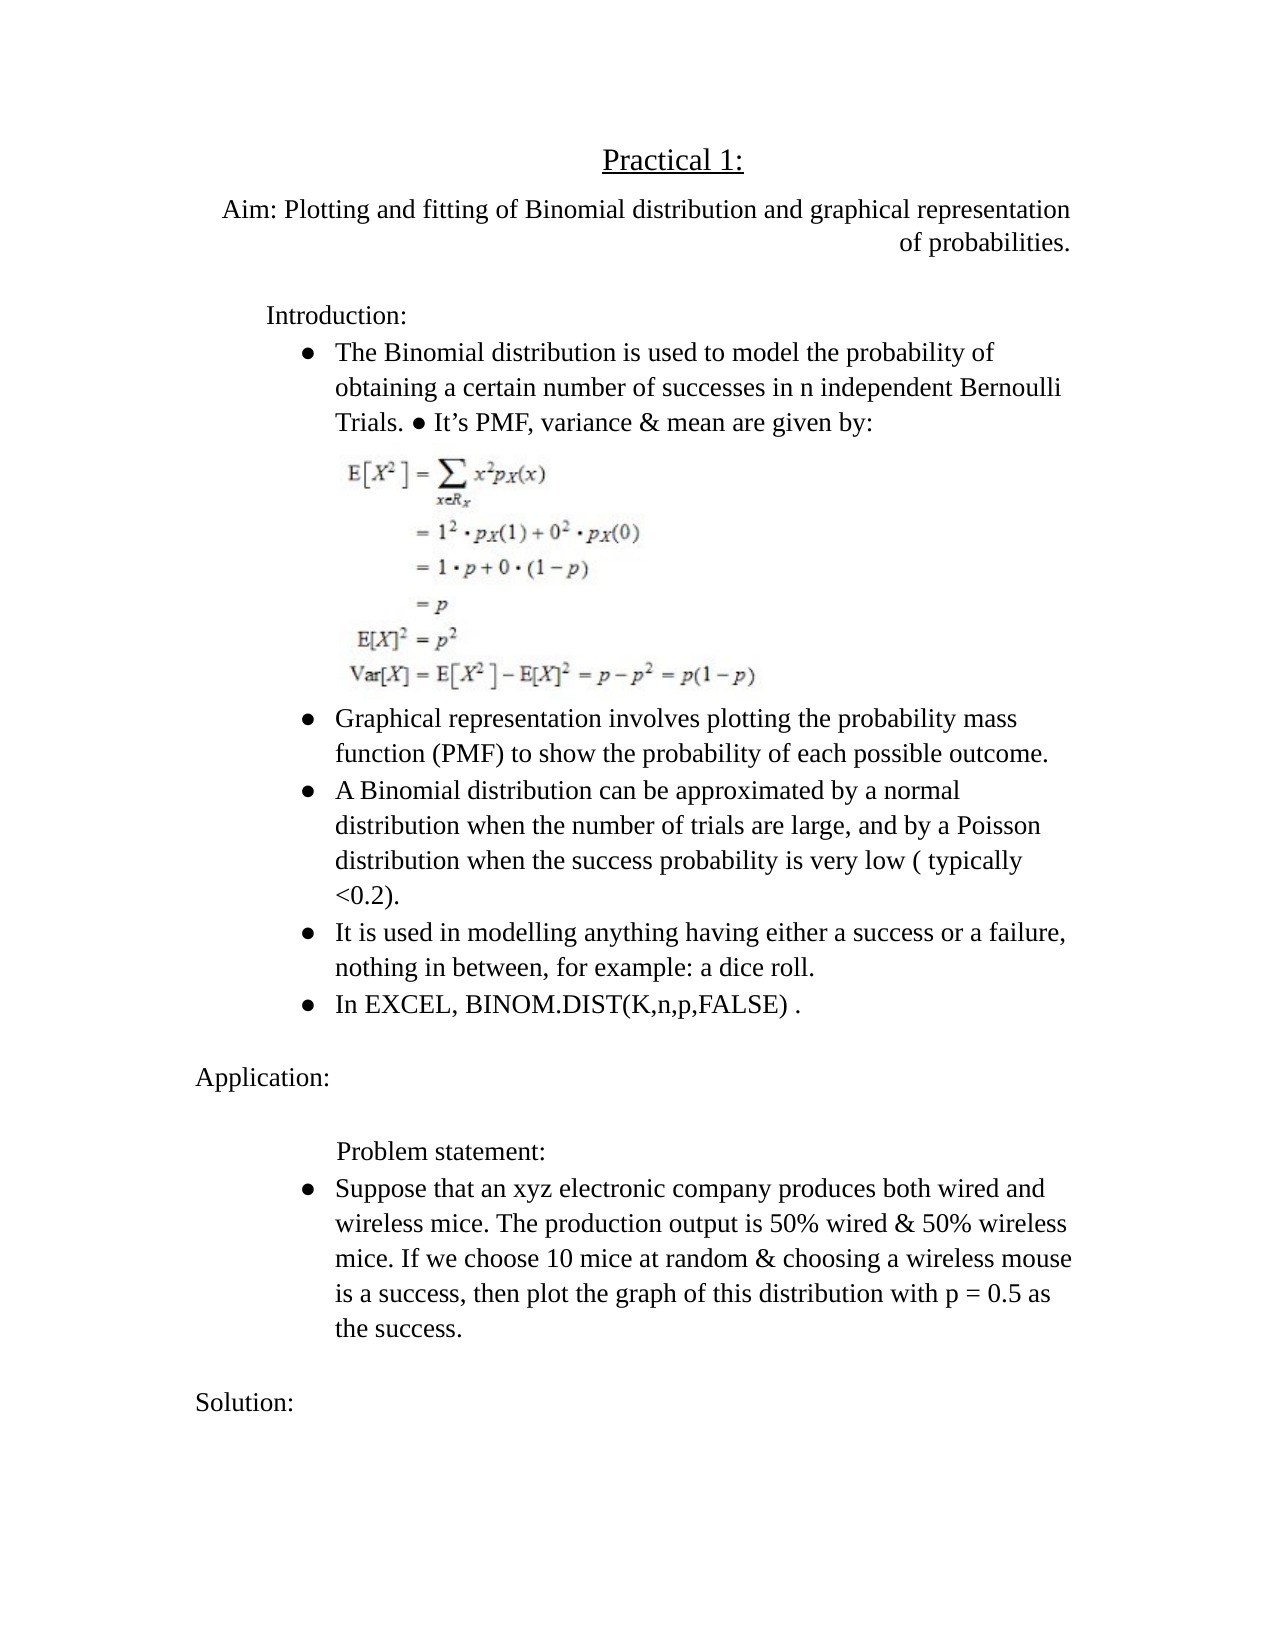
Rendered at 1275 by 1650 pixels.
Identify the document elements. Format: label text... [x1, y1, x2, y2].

list In EXCEL, BINOM.DIST(K,n,p,FALSE) . [299, 988, 1091, 1019]
text Practical 1: [335, 141, 1011, 177]
list The Binomial distribution is used to model the probability of obtaining a certain number of successes in n independent Bernoulli Trials. ● It’s PMF, variance & mean are given by: [299, 336, 1091, 438]
list Graphical representation involves plotting the probability mass function (PMF) to show the probability of each possible outcome. [299, 702, 1091, 768]
list Suppose that an xyz electronic company produces both wired and wireless mice. The production output is 50% wired & 50% wireless mice. If we choose 10 mice at random & choosing a wireless mouse is a success, then plot the graph of this distribution with p = 0.5 as the success. [299, 1172, 1091, 1343]
list A Binomial distribution can be approximated by a normal distribution when the number of trials are large, and by a Poisson distribution when the success probability is very low ( typically <0.2). [299, 774, 1091, 910]
text Aim: Plotting and fitting of Binomial distribution and graphical representation of probabilities. [193, 193, 1070, 257]
text Application: [195, 1061, 1226, 1092]
list It is used in modelling anything having either a success or a failure, nothing in between, for example: a dice roll. [299, 916, 1091, 982]
picture [338, 443, 766, 700]
text Introduction: [266, 299, 1226, 331]
text Solution: [195, 1386, 1196, 1417]
text Problem statement: [336, 1135, 1196, 1166]
